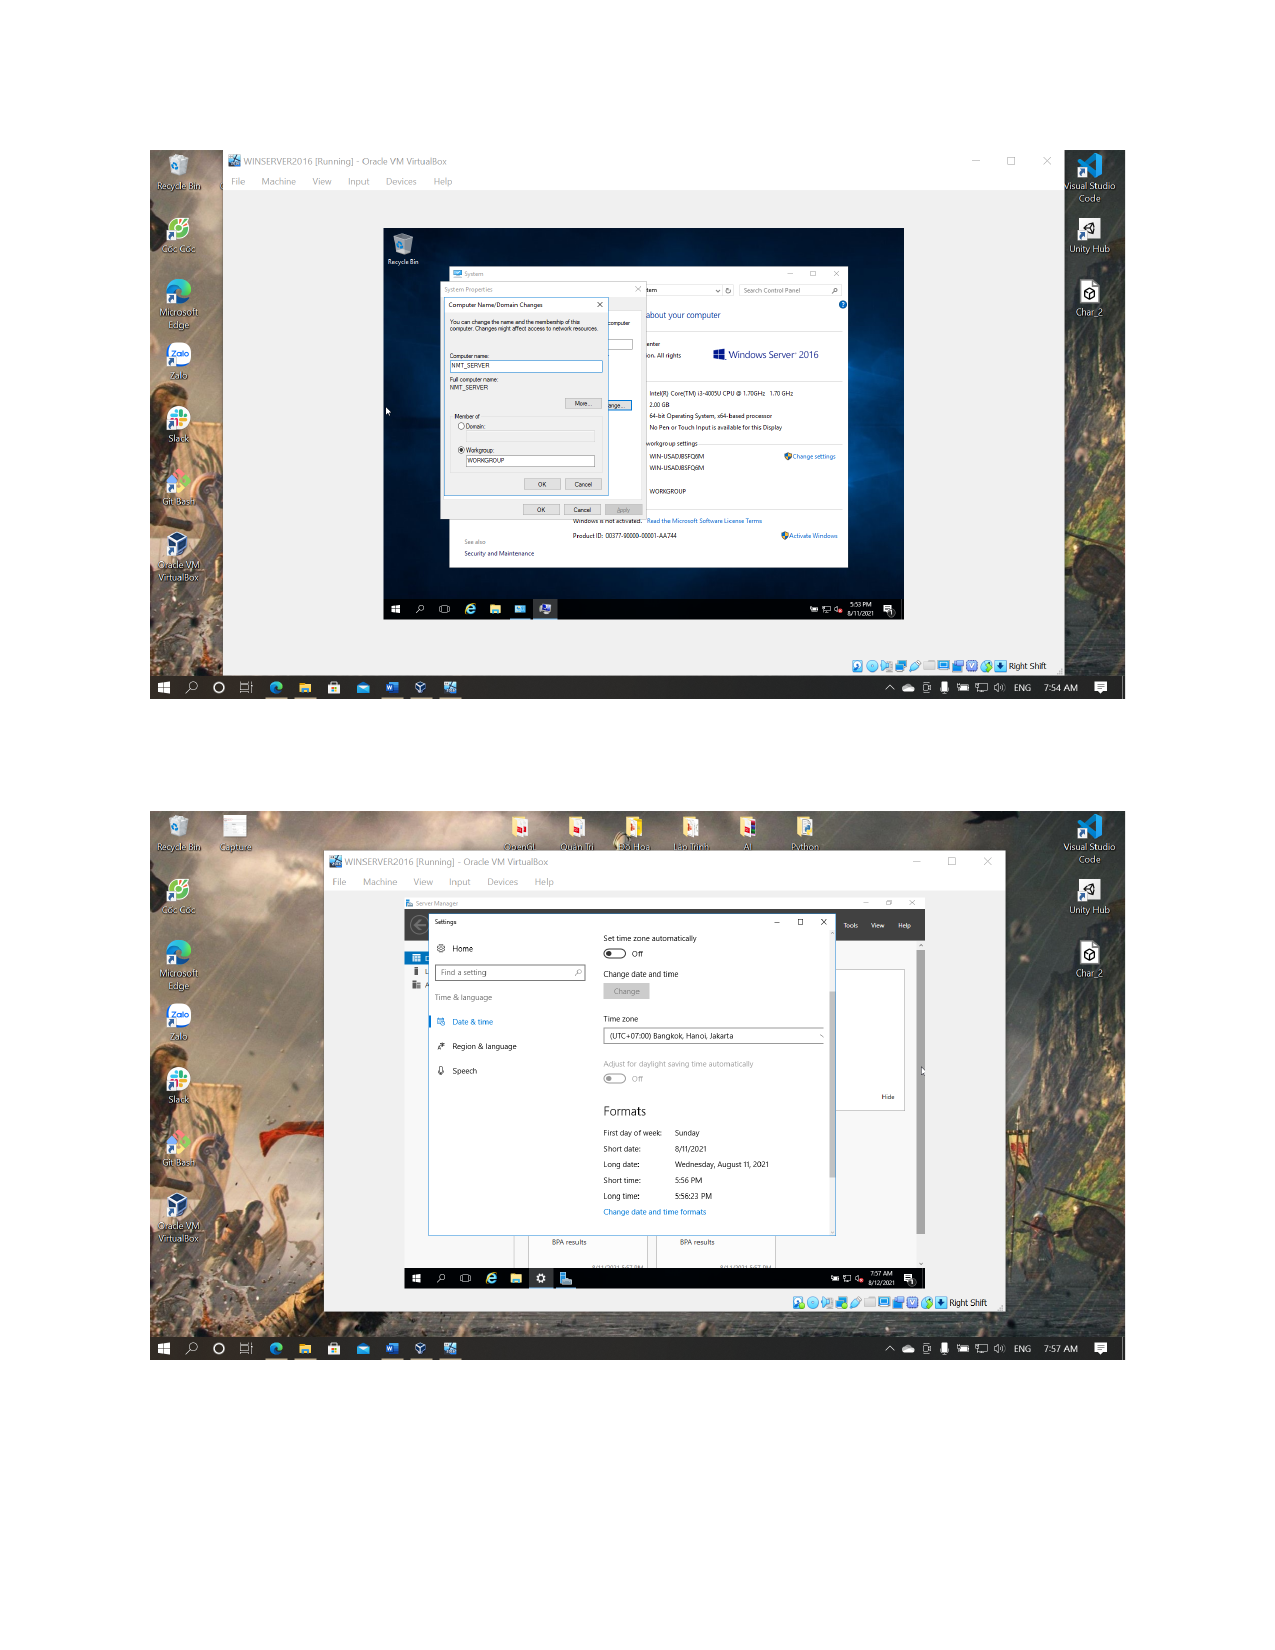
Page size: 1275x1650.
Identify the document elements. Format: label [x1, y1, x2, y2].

picture [150, 150, 1125, 699]
picture [150, 811, 1125, 1360]
